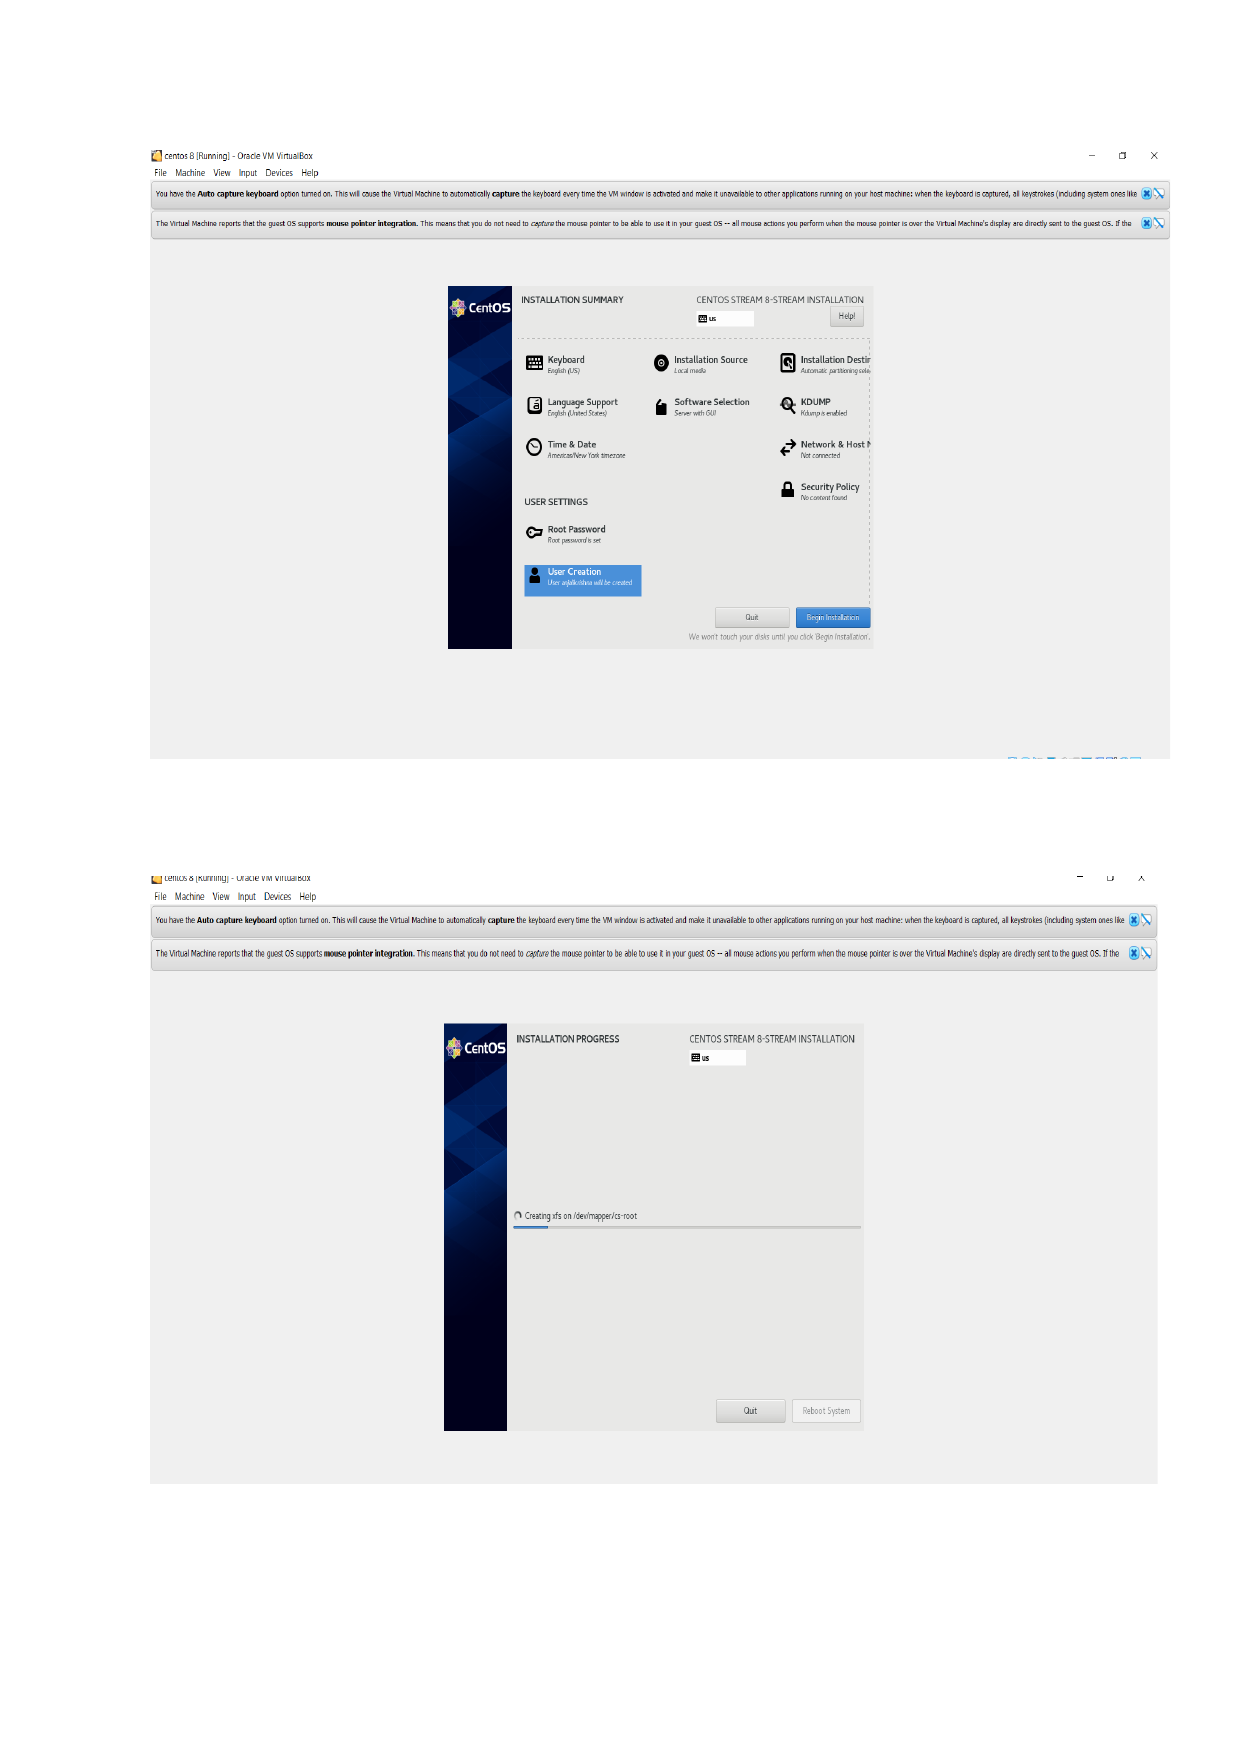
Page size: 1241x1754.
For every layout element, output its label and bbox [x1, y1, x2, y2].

picture [150, 150, 1171, 759]
picture [150, 876, 1158, 1484]
